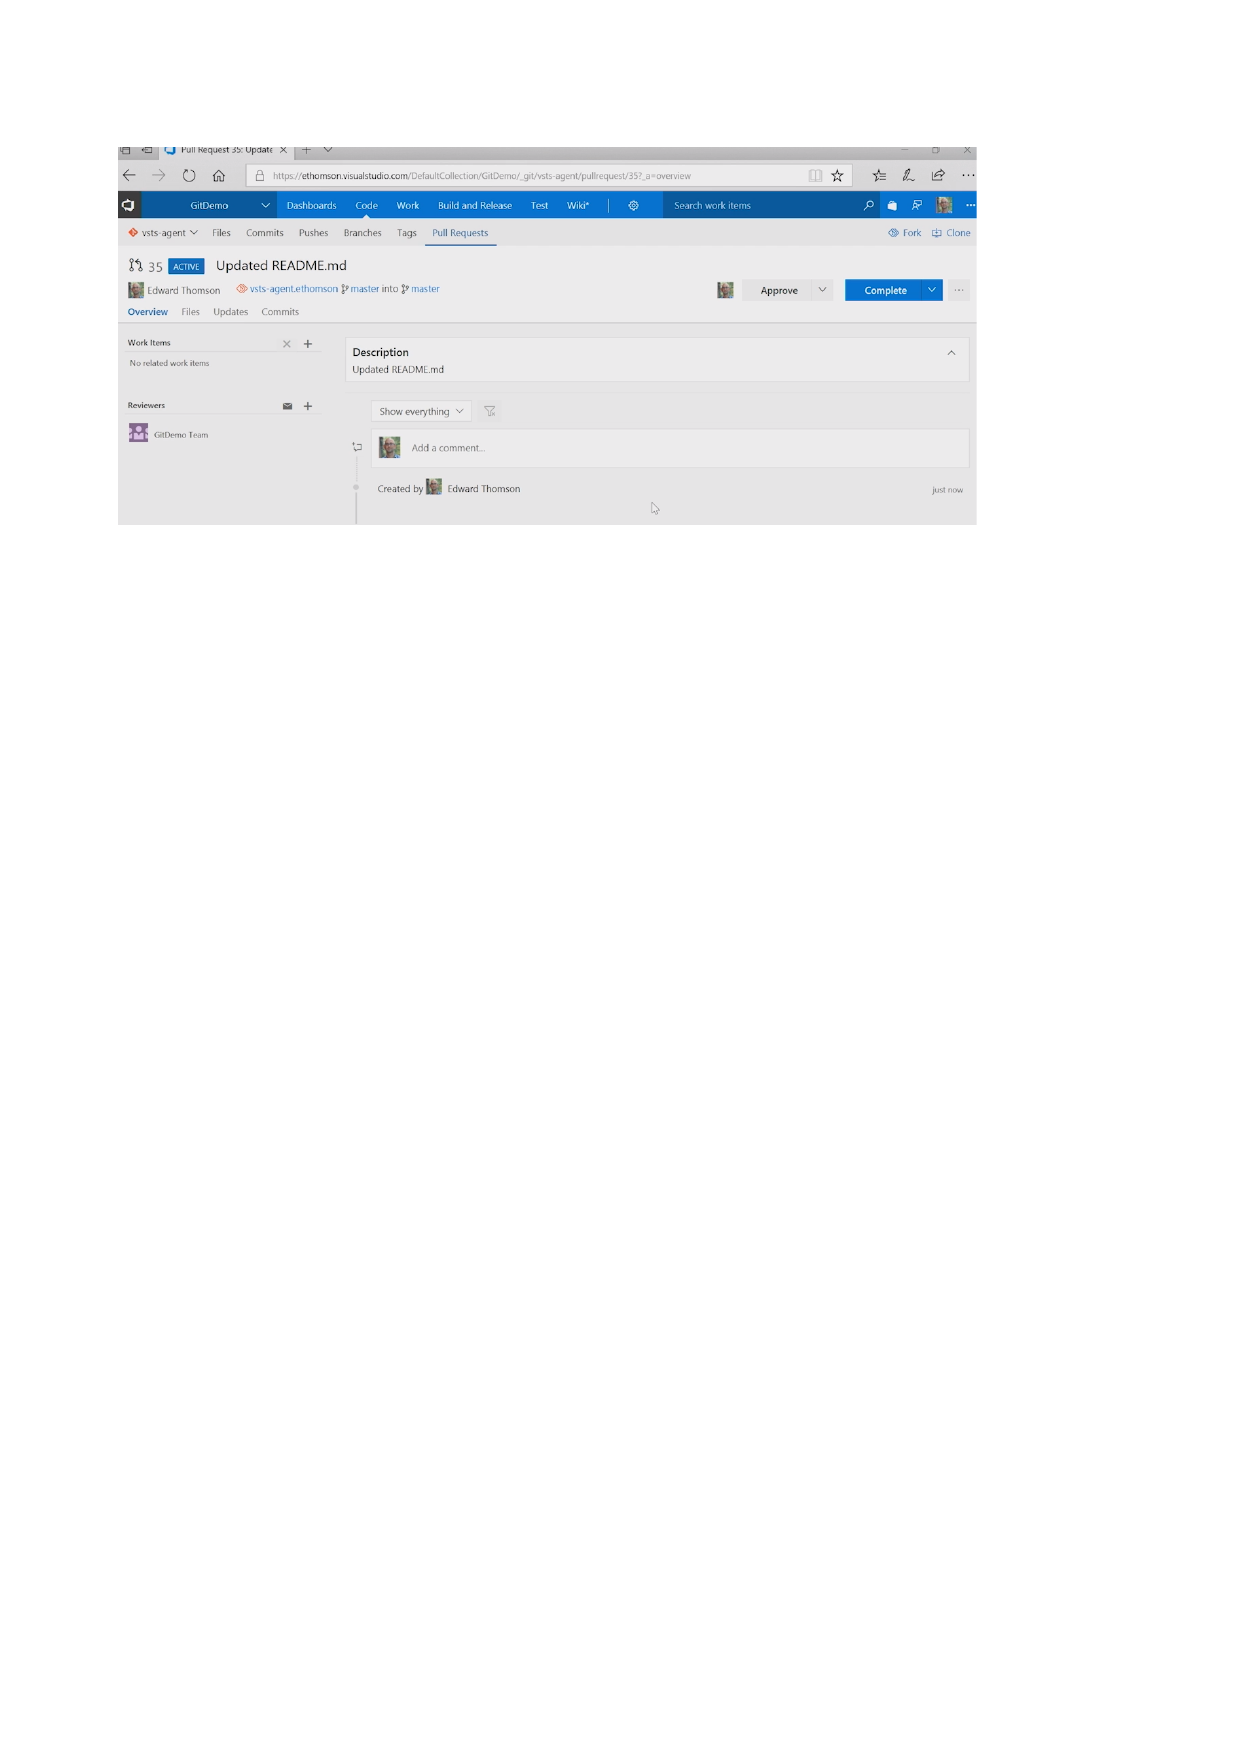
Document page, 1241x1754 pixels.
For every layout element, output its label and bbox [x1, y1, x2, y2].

picture [118, 147, 977, 525]
